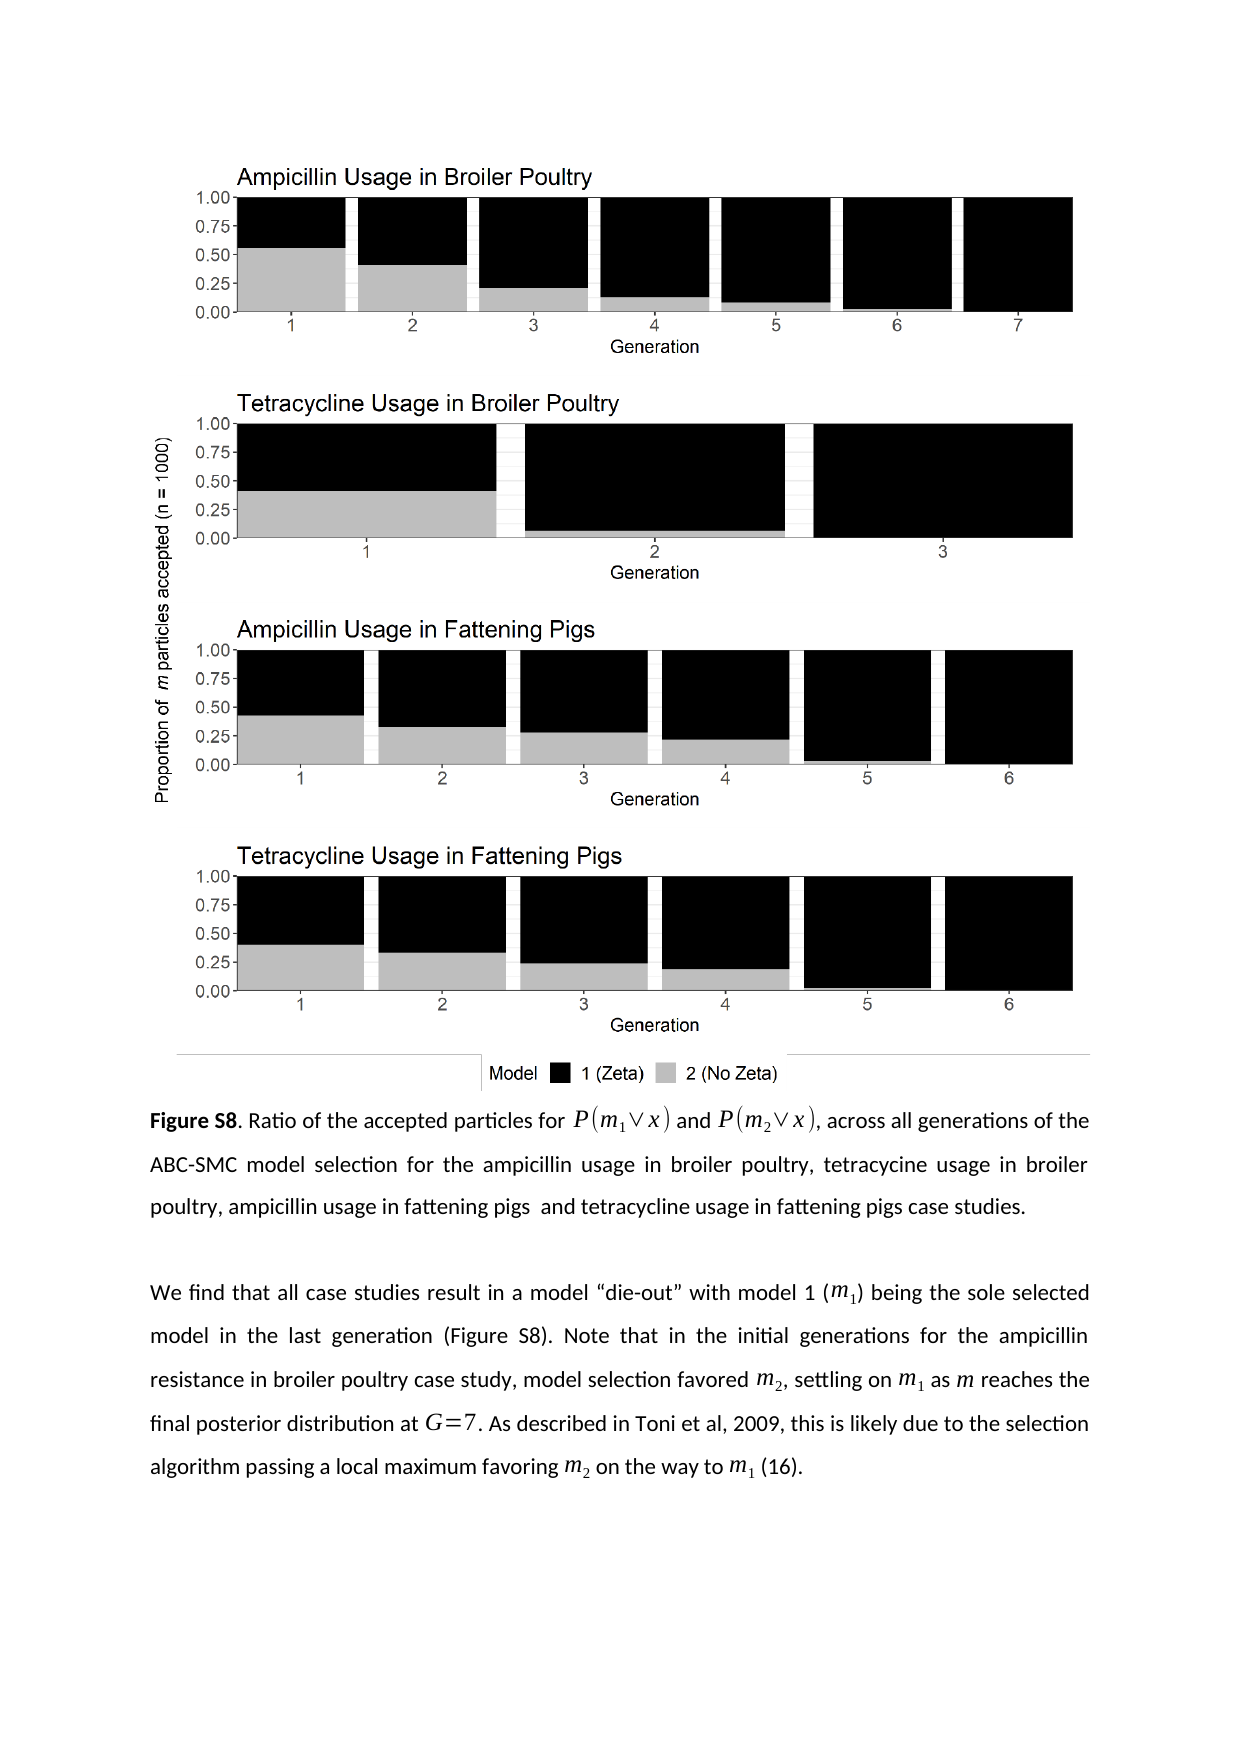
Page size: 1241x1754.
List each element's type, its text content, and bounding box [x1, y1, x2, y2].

text Figure S8. Ratio of the accepted particles for and , across all generations of the ABC-SMC model selection for the ampicillin usage in broiler poultry, tetracycine usage in broiler poultry, ampicillin usage in fattening pigs and tetracycline usage in fattening pigs case studies. [150, 1104, 1090, 1220]
picture [150, 150, 1091, 1091]
text We find that all case studies result in a model “die-out” with model 1 () being the sole selected model in the last generation (Figure S8). Note that in the initial generations for the ampicillin resistance in broiler poultry case study, model selection favored , settling on as reaches the final posterior distribution at . As described in Toni et al, 2009, this is likely due to the selection algorithm passing a local maximum favoring on the way to (16). [150, 1276, 1090, 1482]
